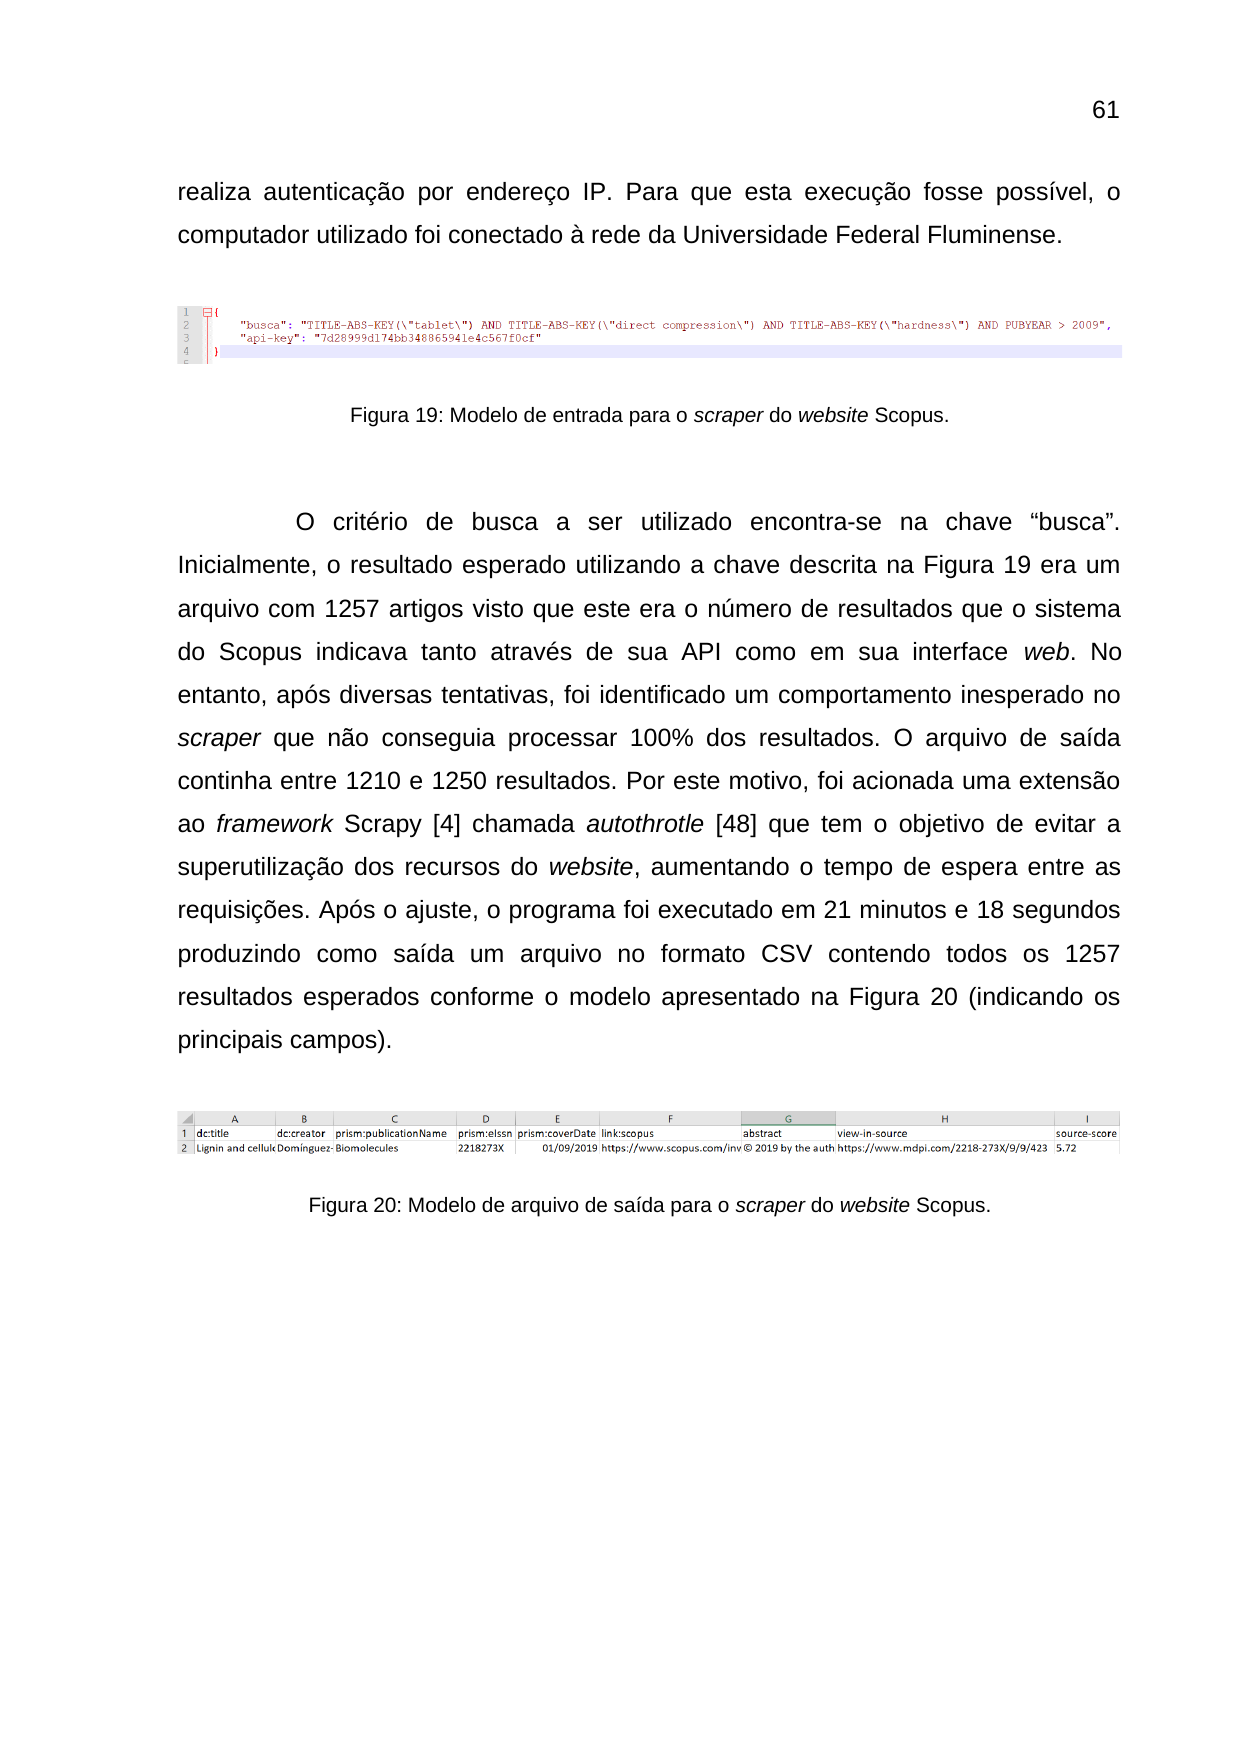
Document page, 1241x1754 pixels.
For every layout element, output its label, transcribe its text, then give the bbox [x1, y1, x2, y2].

text Figura 19: Modelo de entrada para o scraper do website Scopus. [177, 403, 1122, 427]
picture [177, 1111, 1120, 1154]
text O critério de busca a ser utilizado encontra-se na chave “busca”. Inicialmente, o resultado esperado utilizando a chave descrita na Figura 19 era um arquivo com 1257 artigos visto que este era o número de resultados que o sistema do Scopus indicava tanto através de sua API como em sua interface web. No entanto, após diversas tentativas, foi identificado um comportamento inesperado no scraper que não conseguia processar 100% dos resultados. O arquivo de saída continha entre 1210 e 1250 resultados. Por este motivo, foi acionada uma extensão ao framework Scrapy [4] chamada autothrotle [48] que tem o objetivo de evitar a superutilização dos recursos do website, aumentando o tempo de espera entre as requisições. Após o ajuste, o programa foi executado em 21 minutos e 18 segundos produzindo como saída um arquivo no formato CSV contendo todos os 1257 resultados esperados conforme o modelo apresentado na Figura 20 (indicando os principais campos). [177, 507, 1122, 1053]
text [177, 177, 1122, 249]
text Figura 20: Modelo de arquivo de saída para o scraper do website Scopus. [177, 1193, 1122, 1217]
picture [177, 306, 1123, 364]
